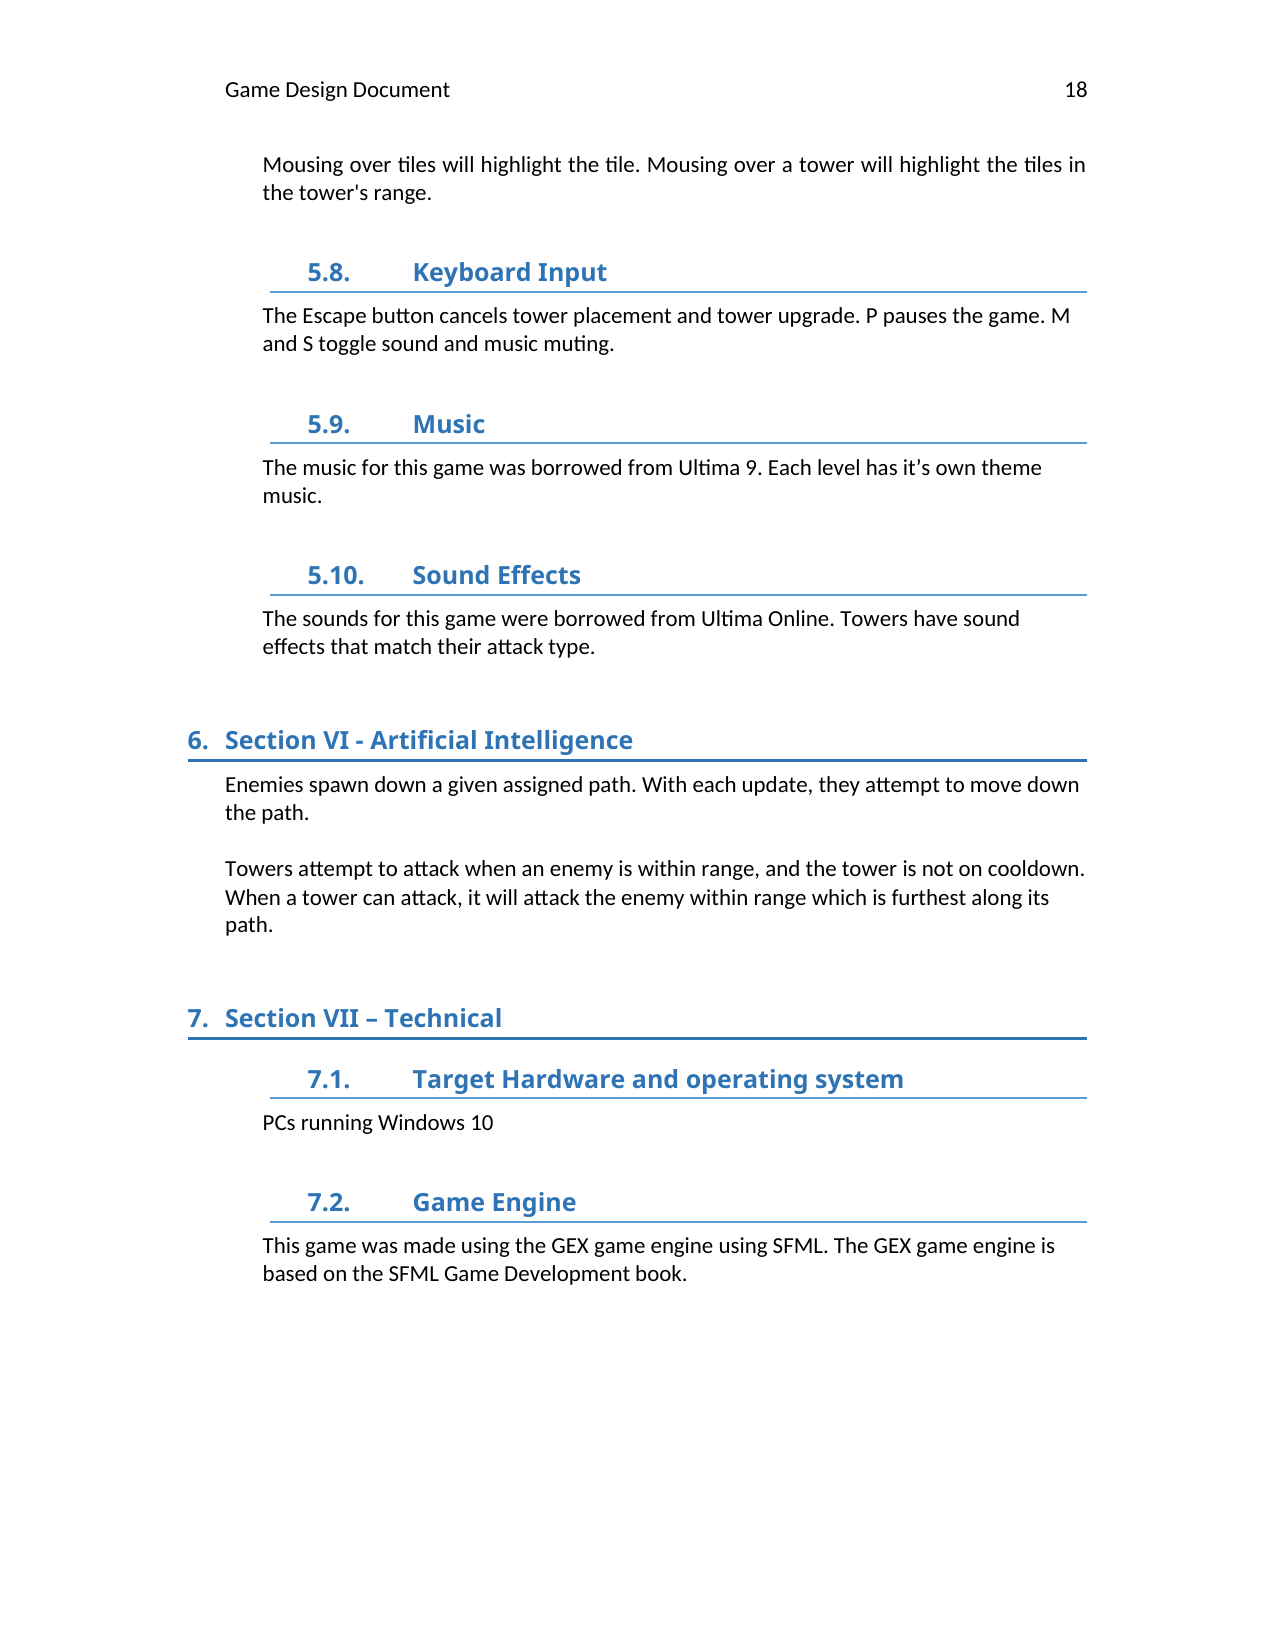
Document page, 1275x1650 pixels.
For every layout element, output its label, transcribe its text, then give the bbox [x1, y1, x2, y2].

text The sounds for this game were borrowed from Ultima Online. Towers have sound effects that match their attack type. [262, 604, 1087, 660]
text Enemies spawn down a given assigned path. With each update, they attempt to move down the path. [225, 771, 1087, 827]
text Towers attempt to attack when an enemy is within range, and the tower is not on cooldown. When a tower can attack, it will attack the enemy within range which is furthest along its path. [225, 854, 1087, 939]
text The music for this game was borrowed from Ultima 9. Each level has it’s own theme music. [262, 453, 1087, 509]
subtitle Sound Effects [270, 558, 1087, 594]
subtitle Section VI - Artificial Intelligence [187, 723, 1087, 762]
text This game was made using the GEX game engine using SFML. The GEX game engine is based on the SFML Game Development book. [262, 1231, 1087, 1287]
subtitle Game Engine [270, 1185, 1087, 1221]
subtitle Section VII – Technical [187, 1001, 1087, 1040]
subtitle Target Hardware and operating system [270, 1061, 1087, 1097]
text PCs running Windows 10 [225, 1108, 1087, 1136]
text Mousing over tiles will highlight the tile. Mousing over a tower will highlight the tiles in the tower's range. [262, 150, 1087, 206]
subtitle Keyboard Input [270, 255, 1087, 291]
text The Escape button cancels tower placement and tower upgrade. P pauses the game. M and S toggle sound and music muting. [262, 301, 1087, 357]
subtitle Music [270, 406, 1087, 442]
